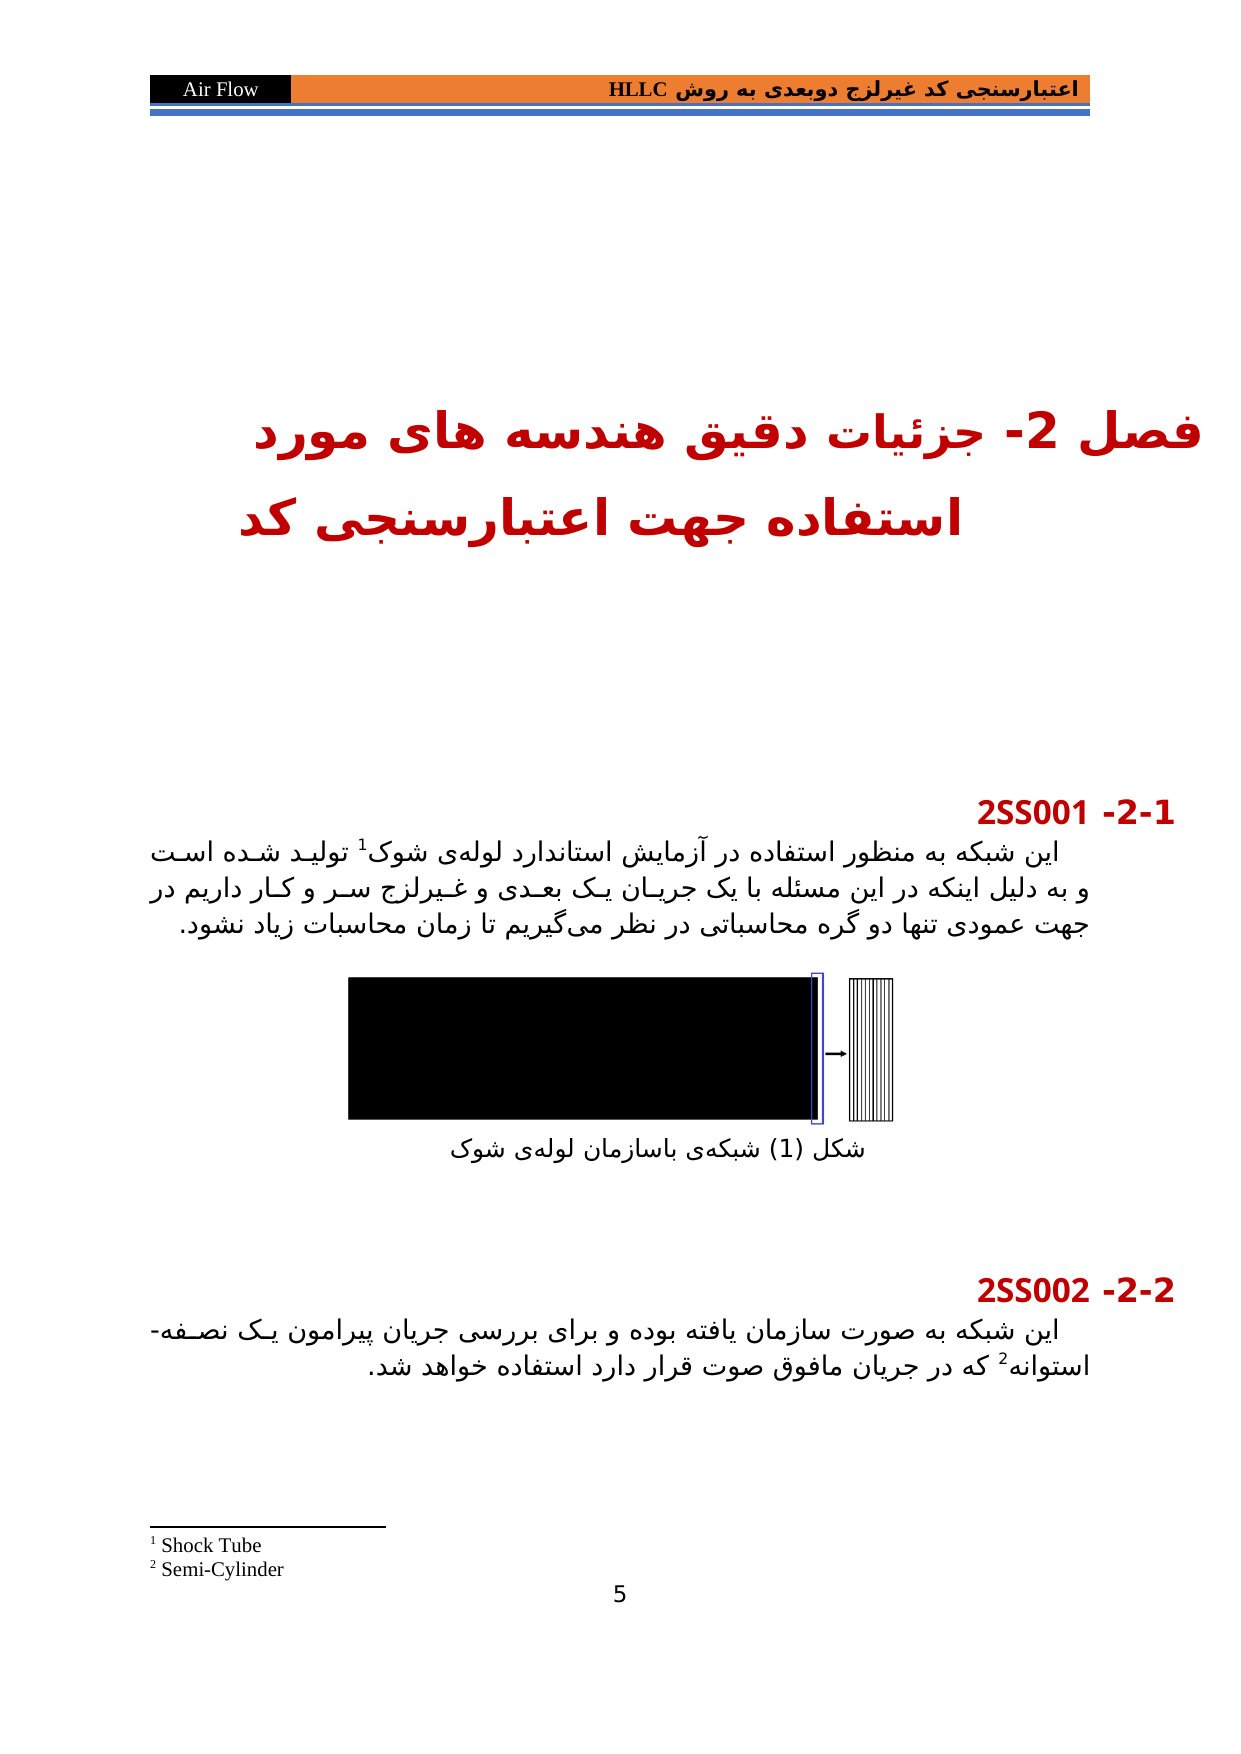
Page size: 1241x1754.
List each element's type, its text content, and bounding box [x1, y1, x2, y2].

picture [342, 970, 898, 1130]
list شبکه‌ی باسازمان لوله‌ی شوک [150, 1134, 1060, 1163]
subtitle 2SS001 [150, 789, 1090, 834]
text این شبکه به منظور استفاده در آزمایش استاندارد لوله‌ی شوک تولید شده است و به دلیل اینکه در این مسئله با یک جریان یک بعدی و غیرلزج سر و کار داریم در جهت عمودی تنها دو گره محاسباتی در نظر می‌گیریم تا زمان محاسبات زیاد نشود. [150, 836, 1090, 940]
subtitle 2SS002 [150, 1266, 1090, 1312]
text این شبکه به صورت سازمان یافته بوده و برای بررسی جریان پیرامون یک نصفه-استوانه که در جریان مافوق صوت قرار دارد استفاده خواهد شد. [150, 1314, 1090, 1382]
subtitle جزئیات دقیق هندسه های مورد استفاده جهت اعتبارسنجی کد [150, 402, 1090, 547]
